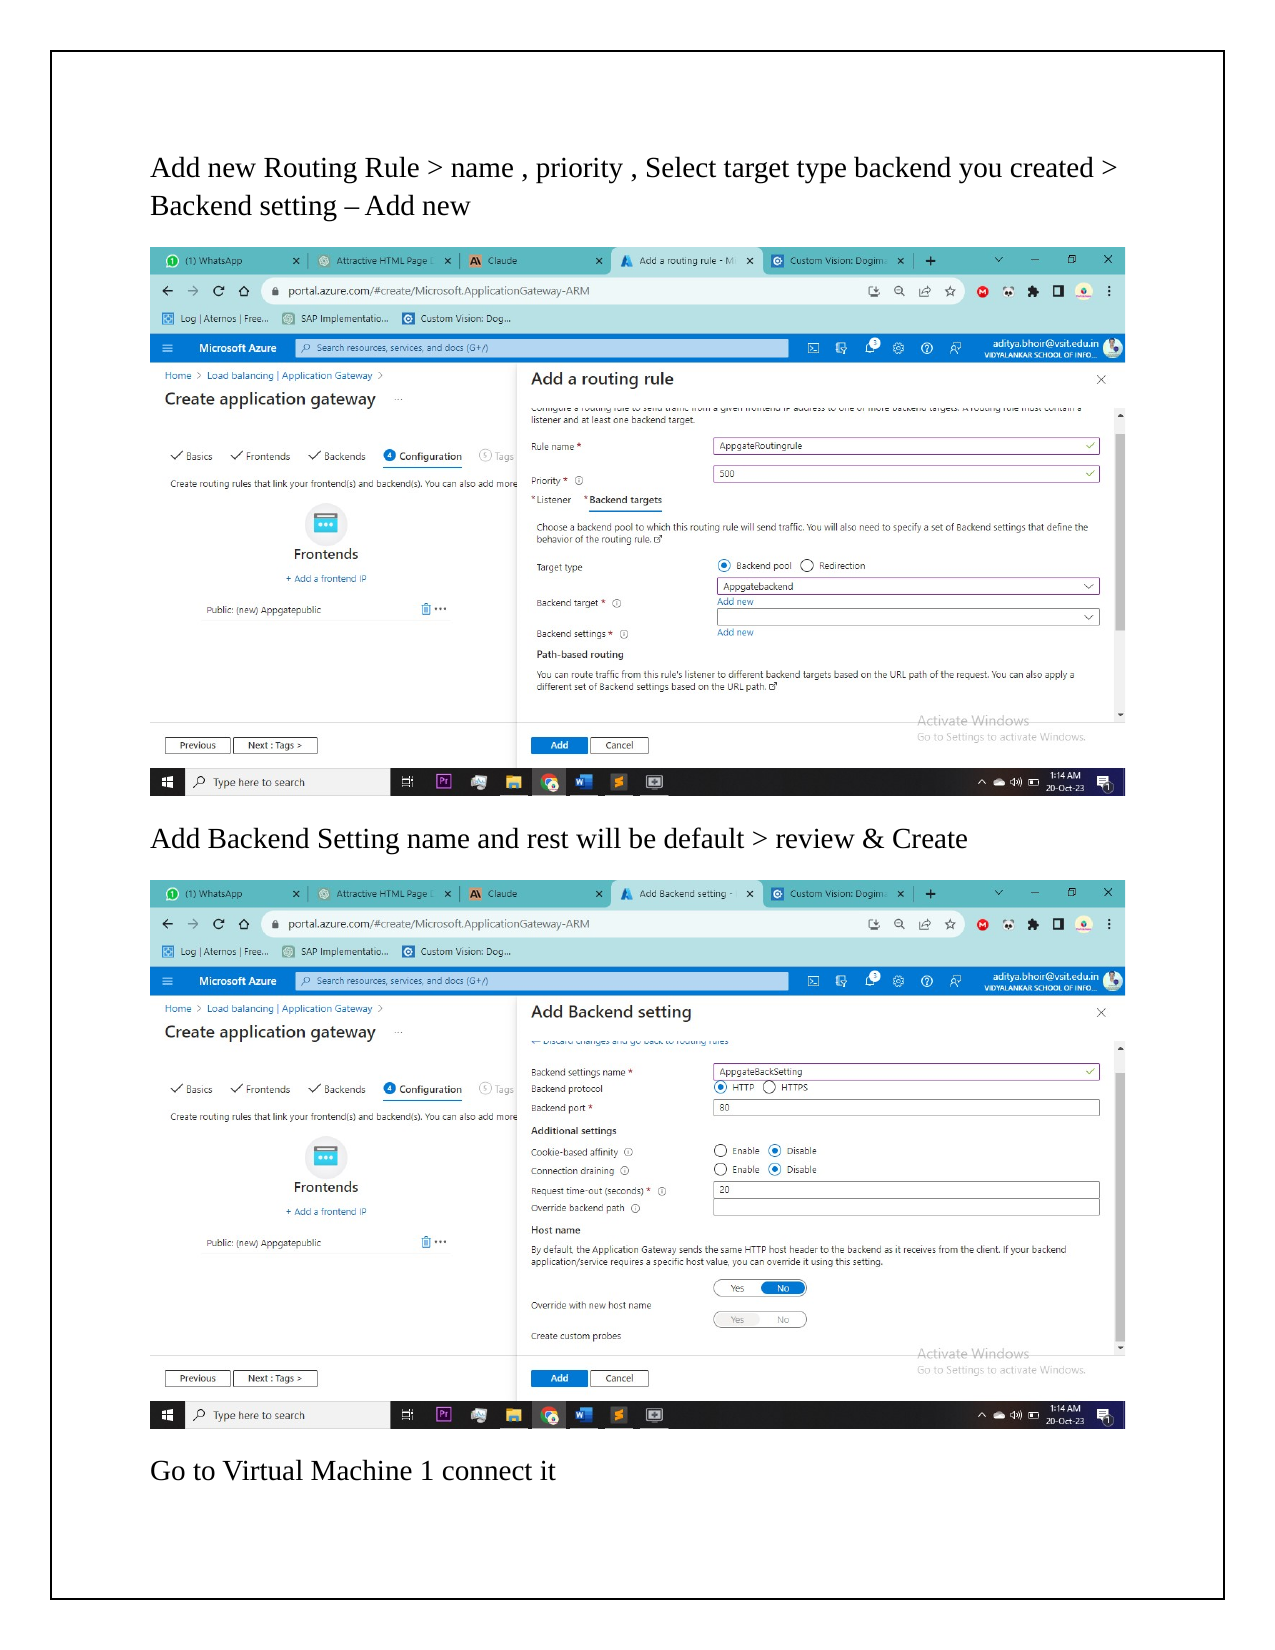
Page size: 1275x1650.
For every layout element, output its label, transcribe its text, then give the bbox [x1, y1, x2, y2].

picture [150, 247, 1125, 796]
picture [150, 880, 1125, 1429]
text Add Backend Setting name and rest will be default > review & Create [150, 821, 1125, 854]
text Go to Virtual Machine 1 connect it [150, 1453, 1125, 1487]
text Add new Routing Rule > name , priority , Select target type backend you created > Backend setting – Add new [150, 150, 1125, 222]
